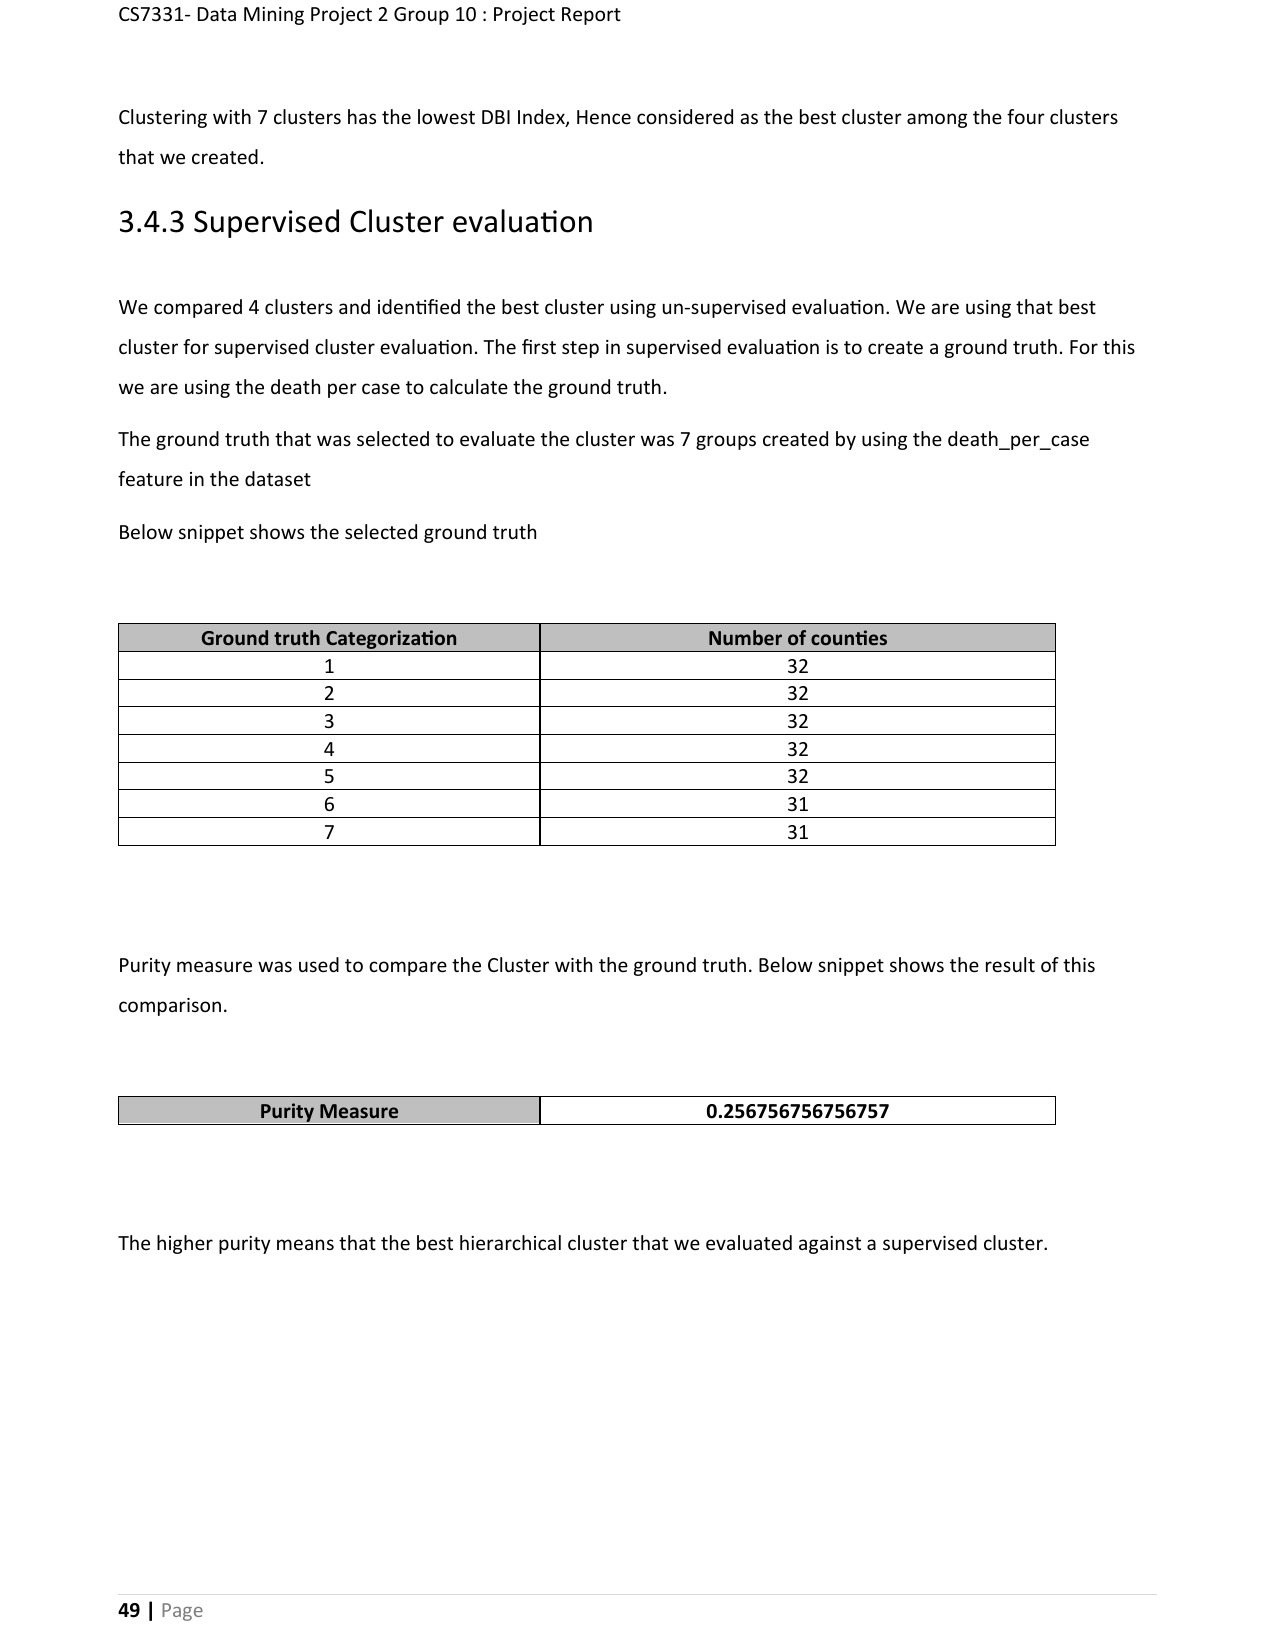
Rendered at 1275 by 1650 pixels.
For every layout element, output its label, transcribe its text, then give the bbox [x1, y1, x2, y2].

text Clustering with 7 clusters has the lowest DBI Index, Hence considered as the best cluster among the four clusters that we created. [118, 103, 1157, 170]
table_cell 31 [541, 818, 1055, 845]
table_cell 32 [541, 680, 1055, 706]
table_cell 1 [119, 652, 539, 678]
table_cell 32 [541, 735, 1055, 762]
table_cell 32 [541, 763, 1055, 789]
text Purity measure was used to compare the Cluster with the ground truth. Below snippet shows the result of this comparison. [118, 951, 1157, 1017]
subtitle Supervised Cluster evaluation [118, 200, 1157, 241]
table_cell 2 [119, 680, 539, 706]
table_cell 5 [119, 763, 539, 789]
table_cell 31 [541, 790, 1055, 817]
text The ground truth that was selected to evaluate the cluster was 7 groups created by using the death_per_case feature in the dataset [118, 426, 1157, 492]
text We compared 4 clusters and identified the best cluster using un-supervised evaluation. We are using that best cluster for supervised cluster evaluation. The first step in supervised evaluation is to create a ground truth. For this we are using the death per case to calculate the ground truth. [118, 293, 1157, 400]
table_cell 6 [119, 790, 539, 817]
table_cell 3 [119, 707, 539, 734]
table_cell 32 [541, 707, 1055, 734]
table_cell 7 [119, 818, 539, 845]
table_header Purity Measure [119, 1097, 539, 1123]
text The higher purity means that the best hierarchical cluster that we evaluated against a supervised cluster. [118, 1229, 1157, 1256]
table_cell 32 [541, 652, 1055, 678]
table_header Ground truth Categorization [119, 624, 539, 651]
table_cell 4 [119, 735, 539, 762]
table_header 0.256756756756757 [541, 1097, 1055, 1123]
text Below snippet shows the selected ground truth [118, 518, 1157, 545]
table_header Number of counties [541, 624, 1055, 651]
